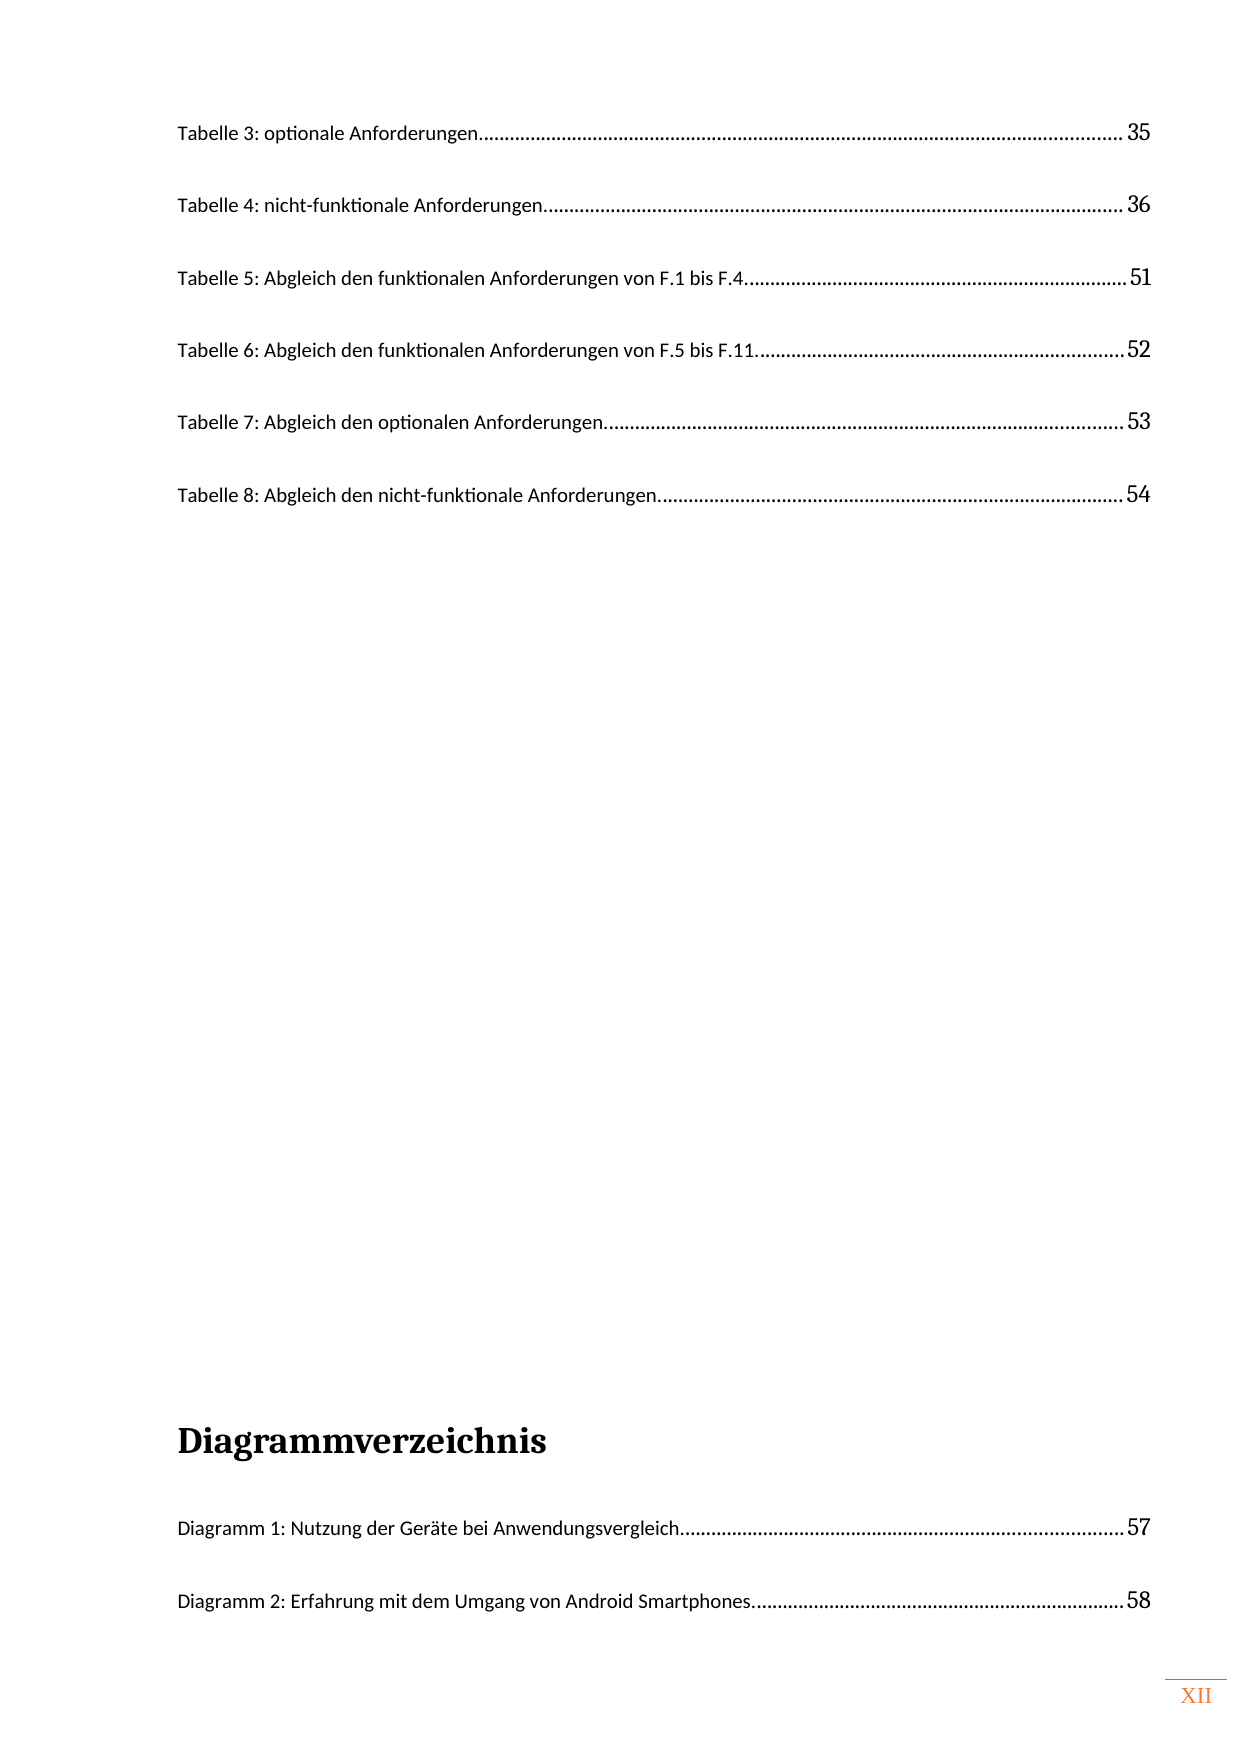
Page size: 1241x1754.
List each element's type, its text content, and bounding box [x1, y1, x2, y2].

text Tabelle 8: Abgleich den nicht-funktionale Anforderungen. 54 [177, 479, 1152, 508]
text Diagramm 1: Nutzung der Geräte bei Anwendungsvergleich. 57 [177, 1513, 1152, 1542]
subtitle Diagrammverzeichnis [177, 1419, 1152, 1462]
text Tabelle 5: Abgleich den funktionalen Anforderungen von F.1 bis F.4. 51 [177, 263, 1152, 291]
text Tabelle 3: optionale Anforderungen. 35 [177, 118, 1152, 147]
text Diagramm 2: Erfahrung mit dem Umgang von Android Smartphones. 58 [177, 1586, 1152, 1614]
text Tabelle 6: Abgleich den funktionalen Anforderungen von F.5 bis F.11. 52 [177, 335, 1152, 364]
text Tabelle 4: nicht-funktionale Anforderungen. 36 [177, 190, 1152, 219]
text Tabelle 7: Abgleich den optionalen Anforderungen. 53 [177, 407, 1152, 436]
